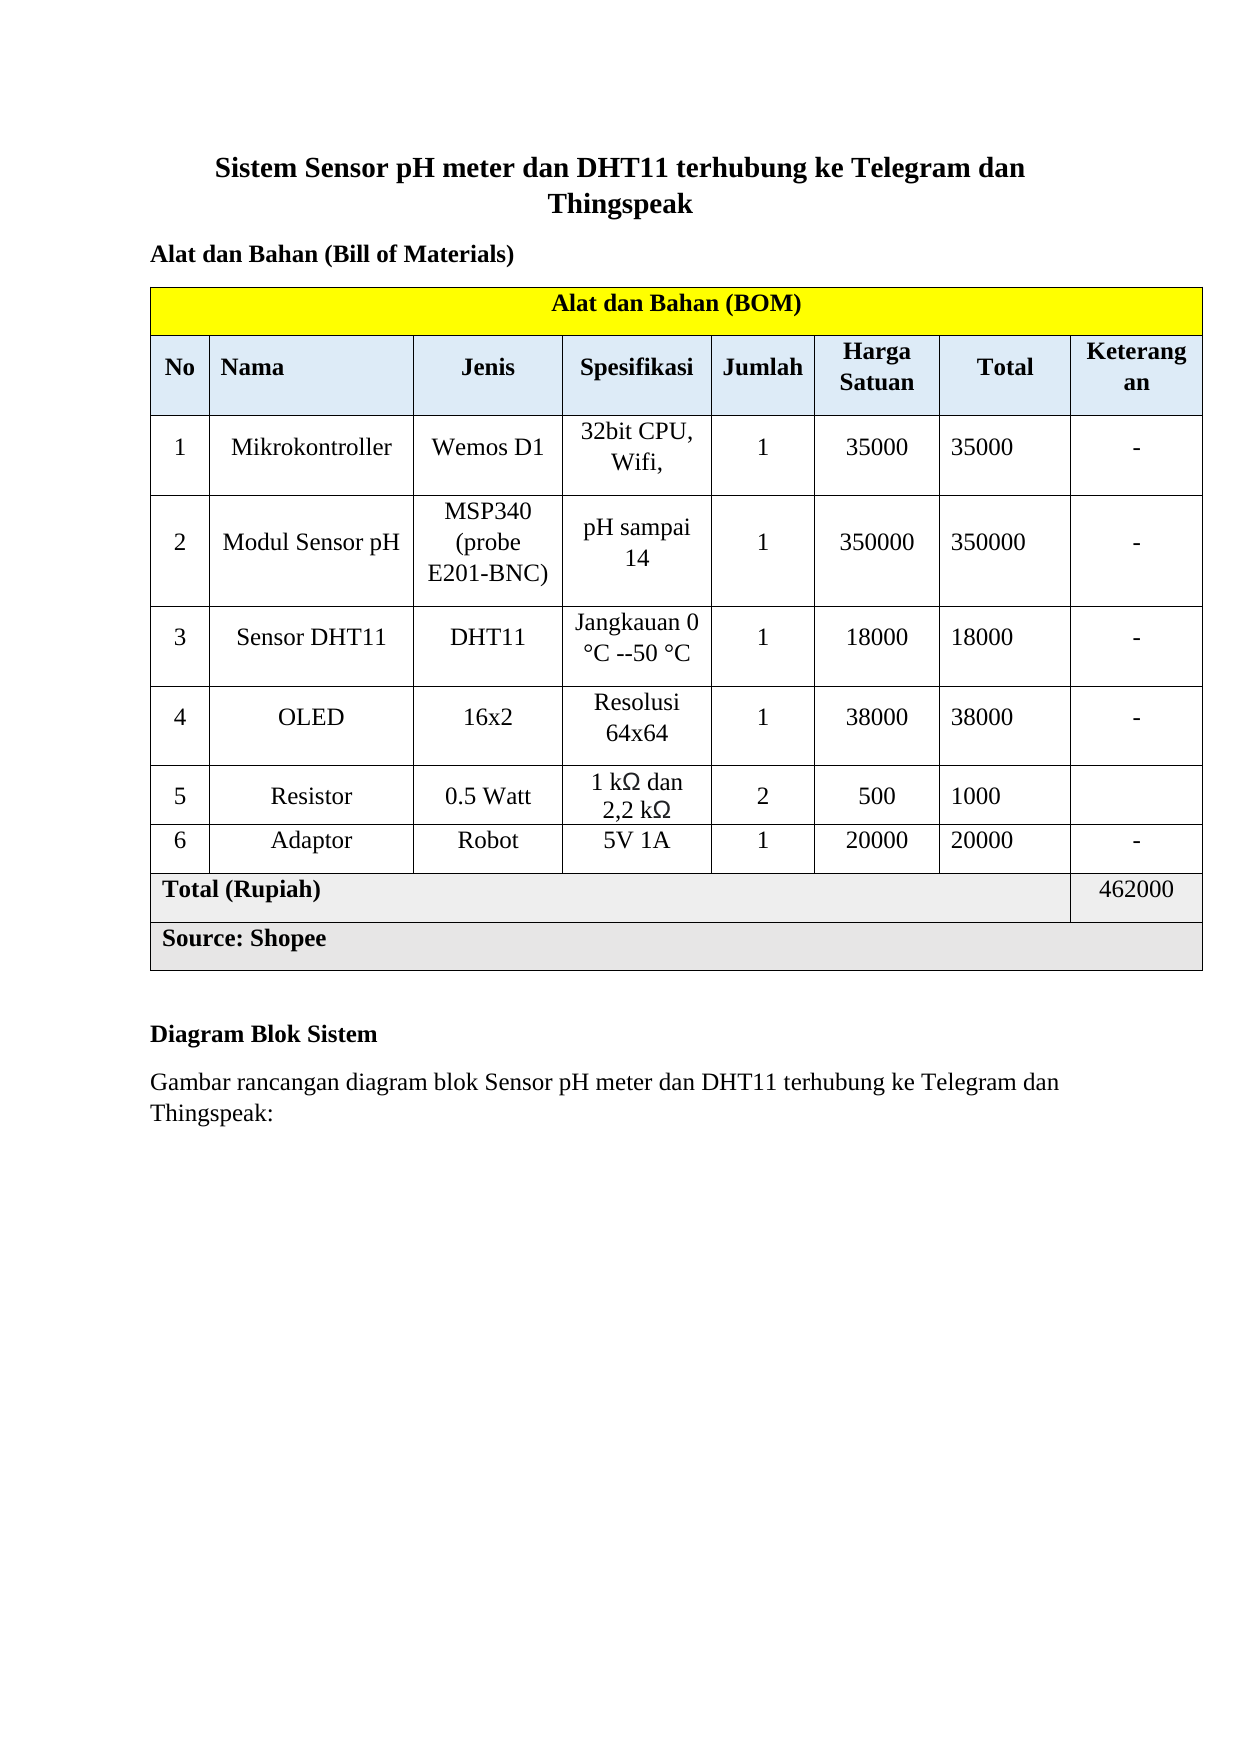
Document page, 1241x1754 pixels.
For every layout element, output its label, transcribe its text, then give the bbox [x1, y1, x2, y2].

table_cell Adaptor [210, 825, 413, 873]
table_cell - [1071, 825, 1202, 873]
table_cell 0.5 Watt [414, 766, 562, 824]
table_cell 35000 [815, 416, 939, 495]
table_cell 1 [712, 496, 814, 606]
table_cell 18000 [815, 607, 939, 686]
table_cell Source: Shopee [151, 923, 1202, 970]
text Alat dan Bahan (Bill of Materials) [150, 239, 1090, 268]
table_cell 16x2 [414, 687, 562, 765]
table_cell Mikrokontroller [210, 416, 413, 495]
table_cell 18000 [940, 607, 1070, 686]
table_cell 5 [151, 766, 209, 824]
table_cell 1 kΩ dan 2,2 kΩ [563, 766, 711, 824]
table_cell 6 [151, 825, 209, 873]
table_cell 2 [151, 496, 209, 606]
table_cell OLED [210, 687, 413, 765]
table_cell No [151, 336, 209, 415]
table_cell - [1071, 687, 1202, 765]
table_cell Robot [414, 825, 562, 873]
table_cell 32bit CPU, Wifi, [563, 416, 711, 495]
table_cell Jangkauan 0 °C --50 °C [563, 607, 711, 686]
table_cell 500 [815, 766, 939, 824]
table_cell 35000 [940, 416, 1070, 495]
table_cell 4 [151, 687, 209, 765]
table_cell - [1071, 607, 1202, 686]
table_cell Sensor DHT11 [210, 607, 413, 686]
table_cell pH sampai 14 [563, 496, 711, 606]
table_cell Jumlah [712, 336, 814, 415]
table_cell DHT11 [414, 607, 562, 686]
table_cell - [1071, 496, 1202, 606]
table_cell 1 [712, 825, 814, 873]
text Sistem Sensor pH meter dan DHT11 terhubung ke Telegram dan Thingspeak [150, 150, 1090, 220]
table_cell 38000 [815, 687, 939, 765]
table_cell Wemos D1 [414, 416, 562, 495]
table_cell 1000 [940, 766, 1070, 824]
text Gambar rancangan diagram blok Sensor pH meter dan DHT11 terhubung ke Telegram dan Thingspeak: [150, 1067, 1090, 1127]
table_cell 462000 [1071, 874, 1202, 922]
table_cell 1 [712, 416, 814, 495]
table_cell 1 [712, 607, 814, 686]
table_cell 20000 [940, 825, 1070, 873]
table_cell 350000 [940, 496, 1070, 606]
table_cell Harga Satuan [815, 336, 939, 415]
table_cell MSP340 (probe E201-BNC) [414, 496, 562, 606]
table_cell 2 [712, 766, 814, 824]
table_cell Modul Sensor pH [210, 496, 413, 606]
table_cell Jenis [414, 336, 562, 415]
table_cell Resistor [210, 766, 413, 824]
table_cell Resolusi 64x64 [563, 687, 711, 765]
table_cell 1 [712, 687, 814, 765]
table_cell 5V 1A [563, 825, 711, 873]
table_cell Total [940, 336, 1070, 415]
table_cell Nama [210, 336, 413, 415]
table_cell 1 [151, 416, 209, 495]
table_header Alat dan Bahan (BOM) [151, 288, 1202, 335]
table_cell 3 [151, 607, 209, 686]
table_cell Total (Rupiah) [151, 874, 1070, 922]
table_cell 350000 [815, 496, 939, 606]
table_cell - [1071, 416, 1202, 495]
table_cell 20000 [815, 825, 939, 873]
text Diagram Blok Sistem [150, 1019, 1090, 1048]
table_cell 38000 [940, 687, 1070, 765]
table_cell Keterangan [1071, 336, 1202, 415]
table_cell [1071, 766, 1202, 824]
table_cell Spesifikasi [563, 336, 711, 415]
